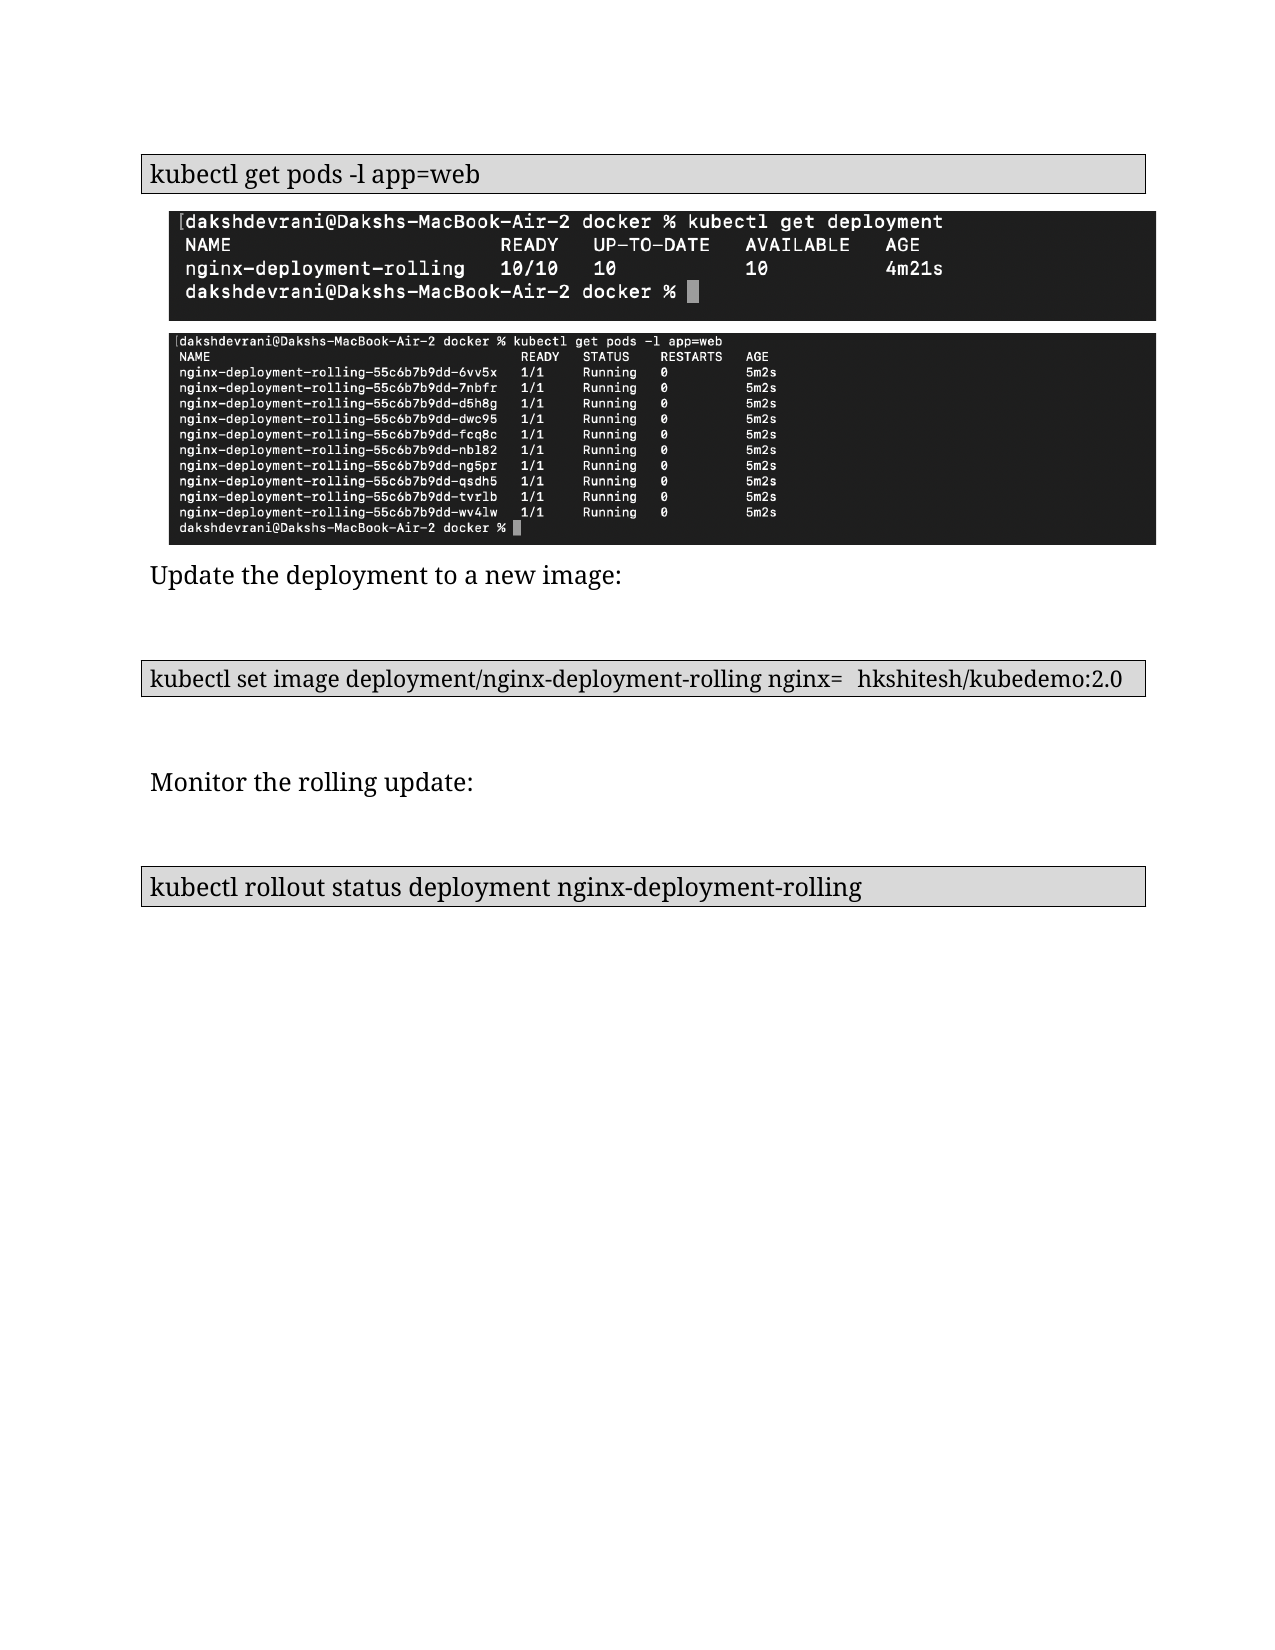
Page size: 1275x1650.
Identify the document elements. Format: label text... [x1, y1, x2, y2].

text Monitor the rolling update: [150, 764, 1137, 798]
text kubectl set image deployment/nginx-deployment-rolling nginx= hkshitesh/kubedemo:2.0 [142, 661, 1145, 696]
text kubectl get pods -l app=web [142, 155, 1145, 193]
text kubectl rollout status deployment nginx-deployment-rolling [142, 867, 1145, 906]
text Update the deployment to a new image: [150, 558, 1137, 592]
